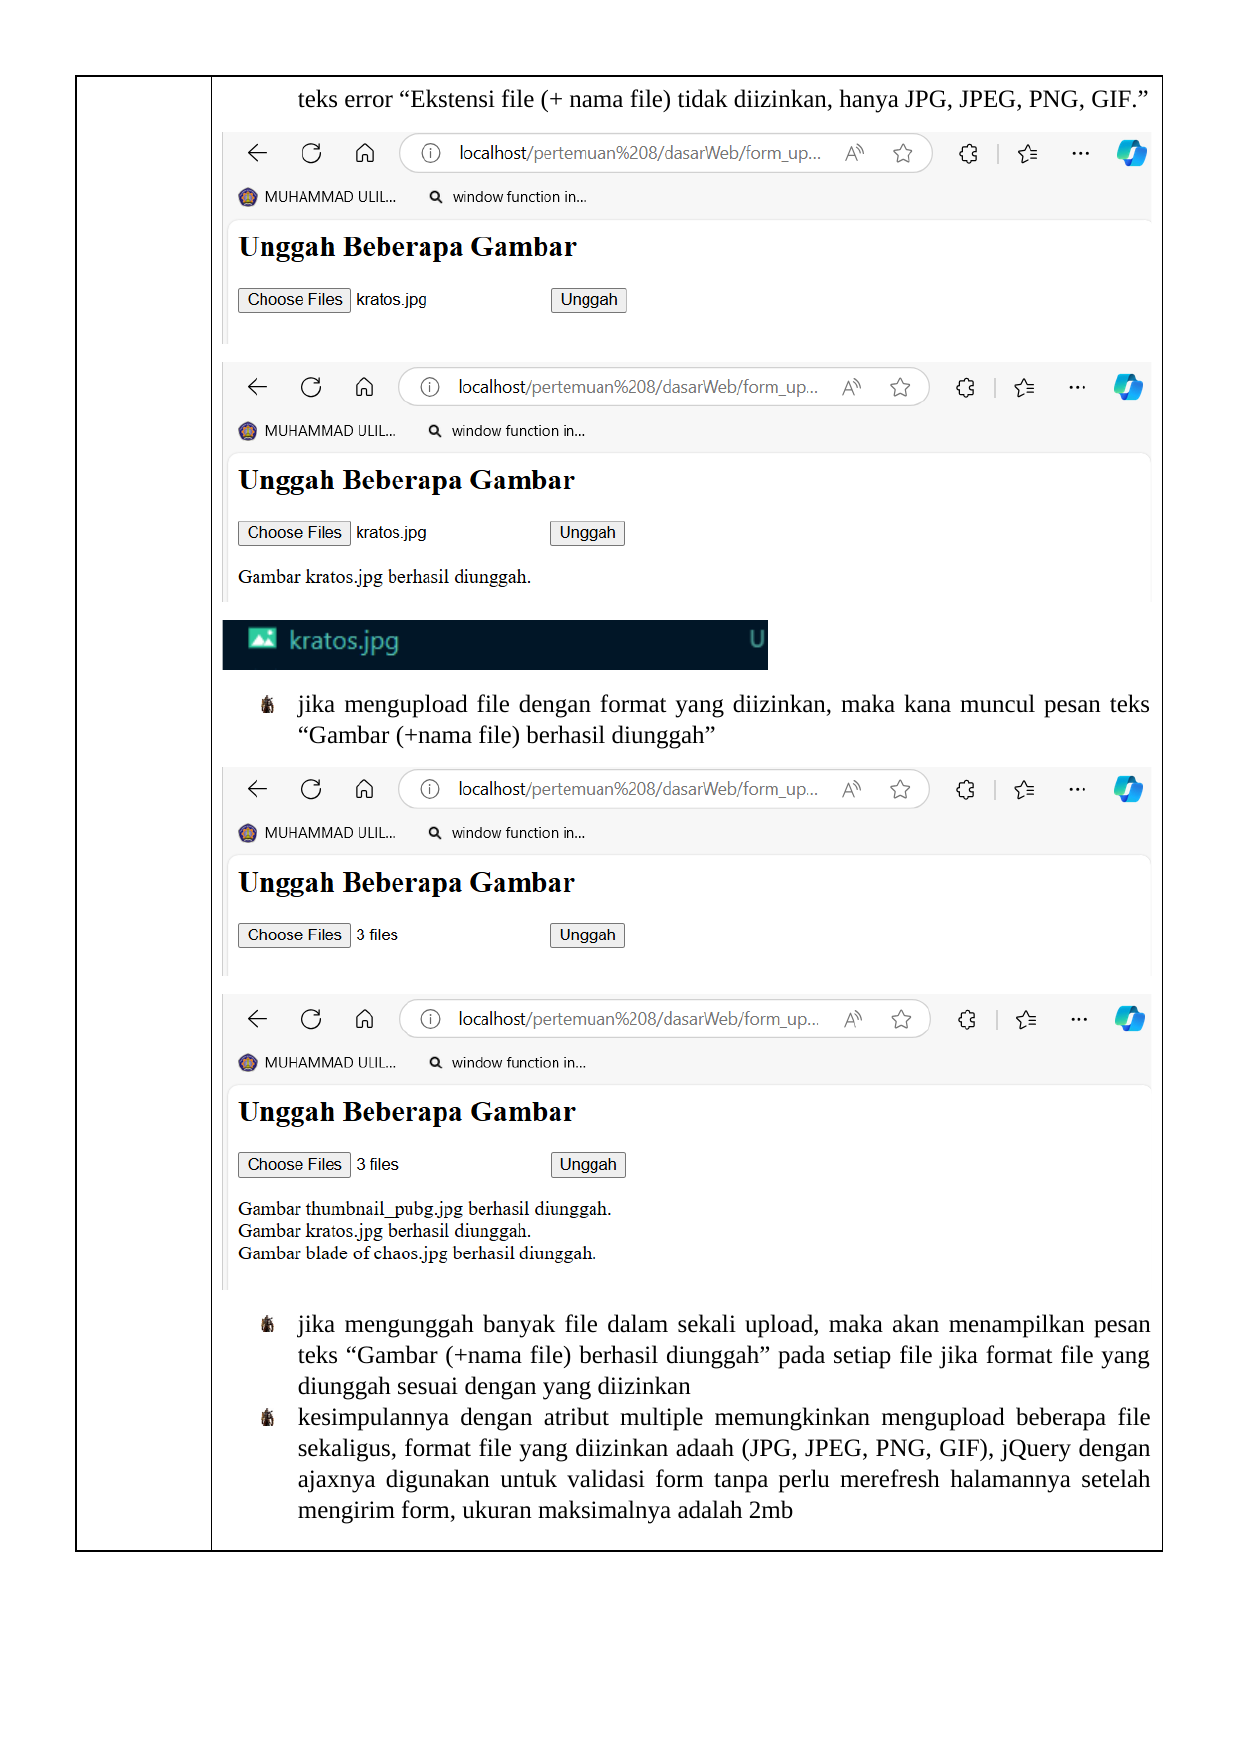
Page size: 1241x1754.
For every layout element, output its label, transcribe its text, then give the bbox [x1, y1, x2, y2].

picture [222, 767, 1152, 976]
picture [261, 1408, 274, 1426]
table_cell 5 [77, 77, 211, 1550]
picture [222, 994, 1152, 1290]
picture [222, 620, 768, 670]
picture [222, 362, 1152, 602]
picture [222, 132, 1152, 344]
picture [261, 1315, 274, 1332]
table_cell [212, 77, 1162, 1550]
picture [261, 695, 274, 713]
